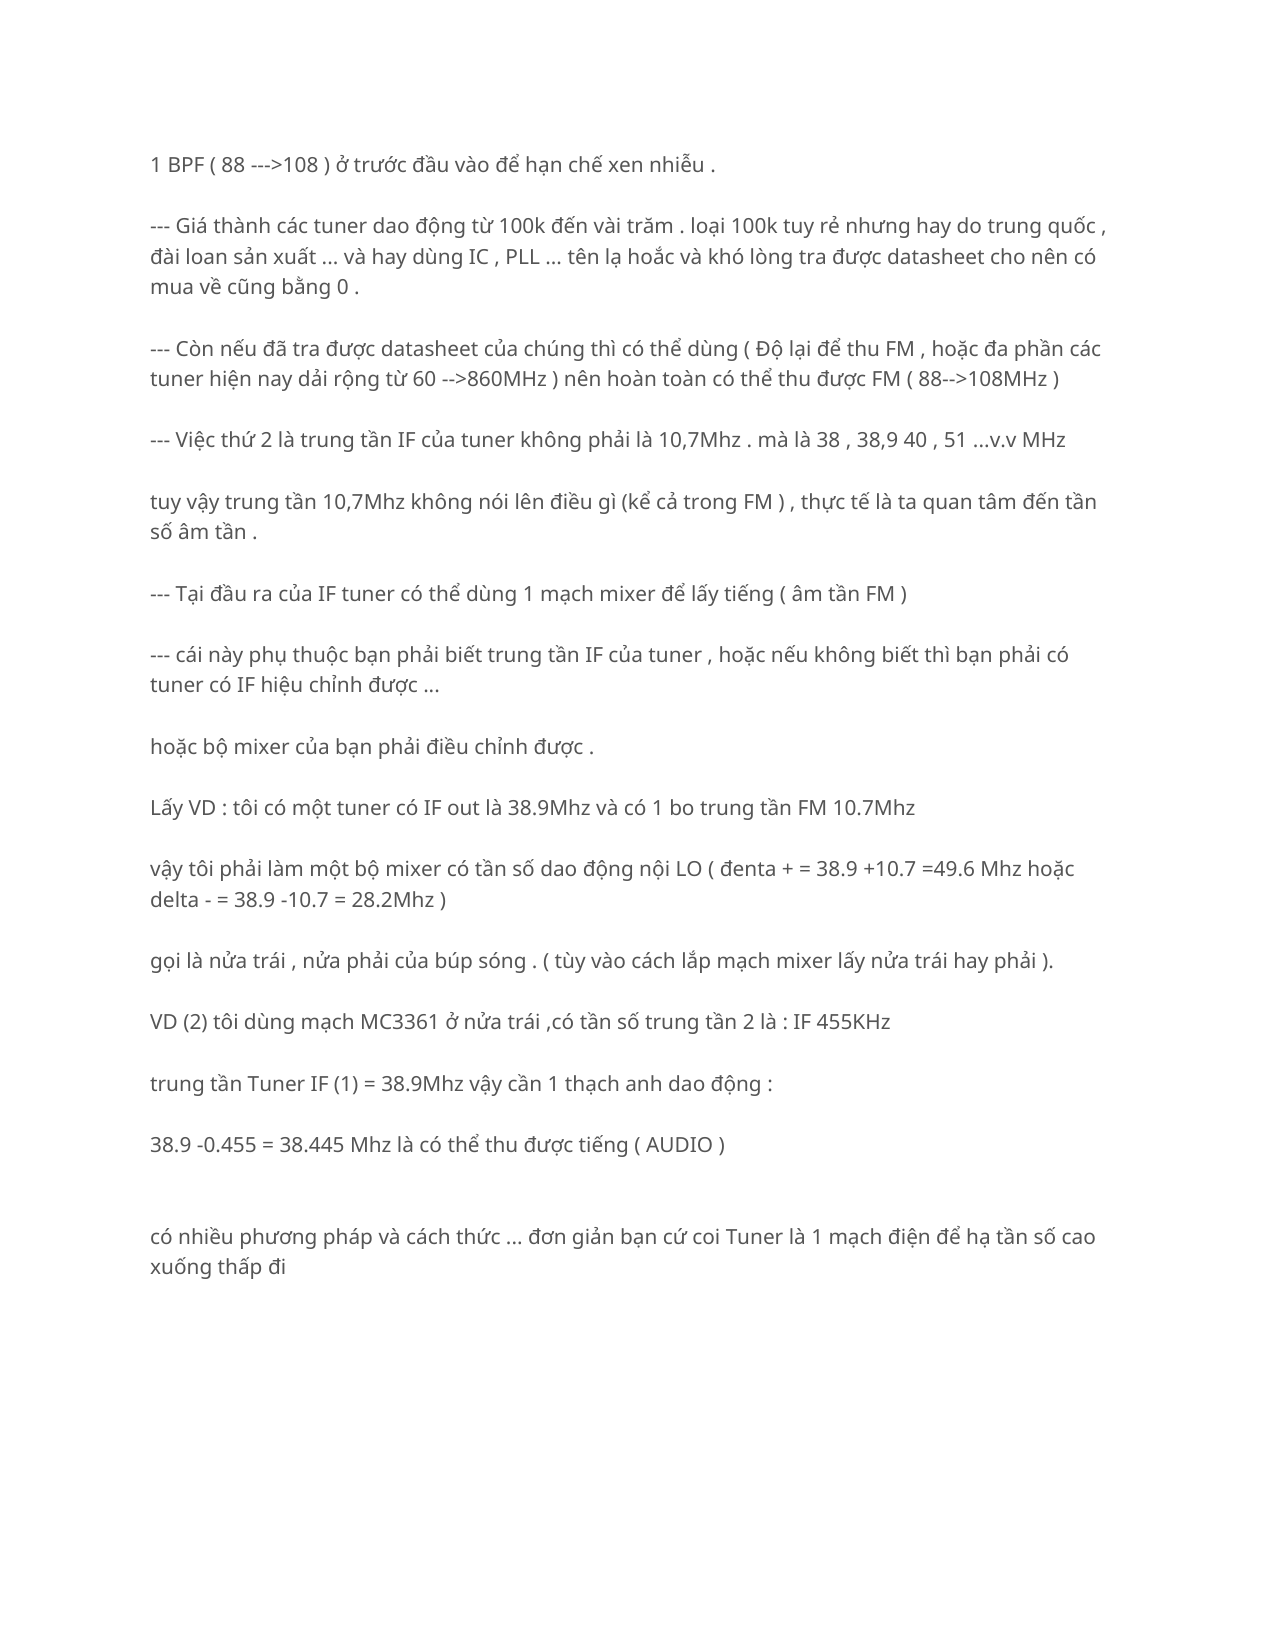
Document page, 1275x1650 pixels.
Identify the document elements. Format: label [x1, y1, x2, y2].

text [150, 150, 1125, 1281]
